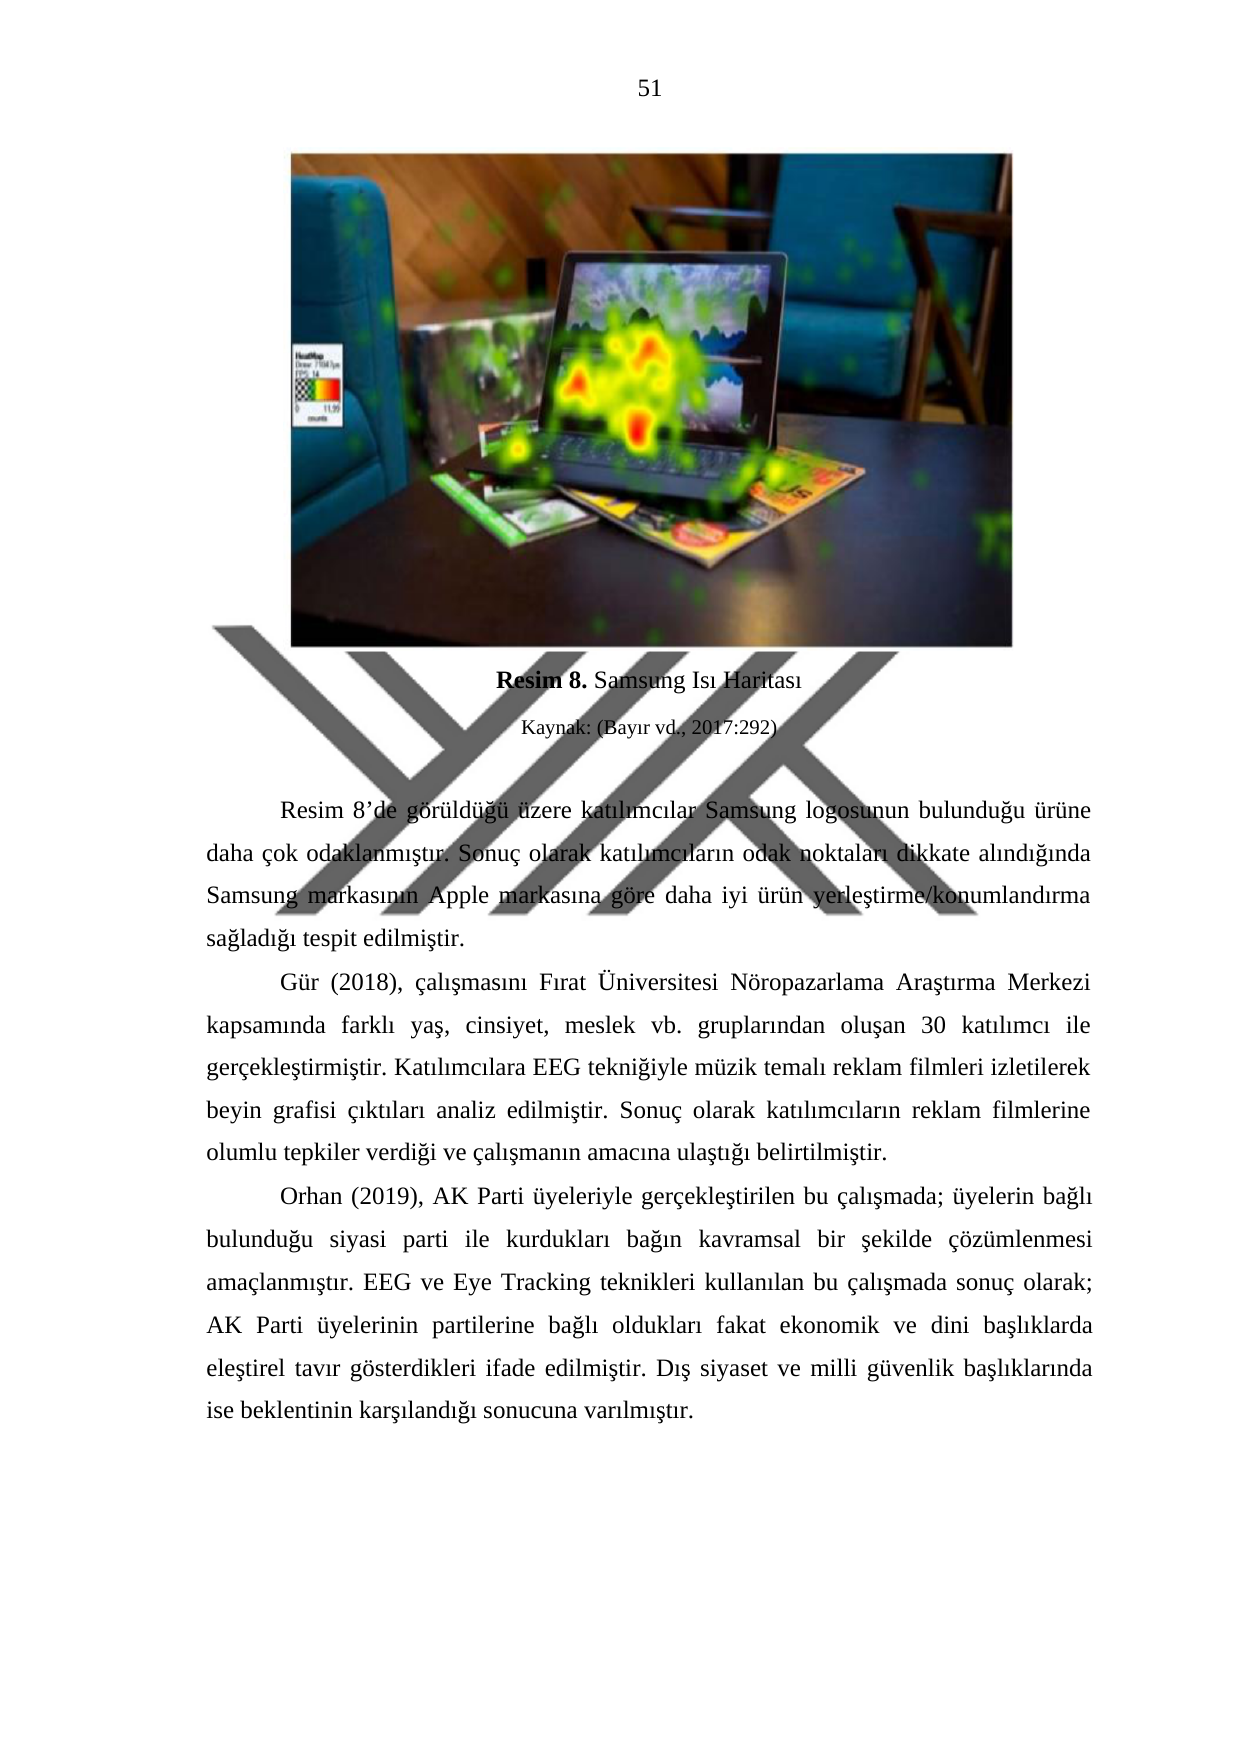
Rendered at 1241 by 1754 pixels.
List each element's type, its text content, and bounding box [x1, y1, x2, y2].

picture [208, 694, 1017, 795]
text Kaynak: (Bayır vd., 2017:292) [521, 715, 1094, 739]
picture [208, 147, 1017, 665]
text Orhan (2019), AK Parti üyeleriyle gerçekleştirilen bu çalışmada; üyelerin bağlı bulunduğu siyasi parti ile kurdukları bağın kavramsal bir şekilde çözümlenmesi amaçlanmıştır. EEG ve Eye Tracking teknikleri kullanılan bu çalışmada sonuç olarak; AK Parti üyelerinin partilerine bağlı oldukları fakat ekonomik ve dini başlıklarda eleştirel tavır gösterdikleri ifade edilmiştir. Dış siyaset ve milli güvenlik başlıklarında ise beklentinin karşılandığı sonucuna varılmıştır. [206, 1181, 1094, 1424]
text Resim 8. Samsung Isı Haritası [150, 665, 1148, 694]
text Gür (2018), çalışmasını Fırat Üniversitesi Nöropazarlama Araştırma Merkezi kapsamında farklı yaş, cinsiyet, meslek vb. gruplarından oluşan 30 katılımcı ile gerçekleştirmiştir. Katılımcılara EEG tekniğiyle müzik temalı reklam filmleri izletilerek beyin grafisi çıktıları analiz edilmiştir. Sonuç olarak katılımcıların reklam filmlerine olumlu tepkiler verdiği ve çalışmanın amacına ulaştığı belirtilmiştir. [206, 967, 1092, 1166]
text 51 [637, 73, 1094, 101]
text Resim 8’de görüldüğü üzere katılımcılar Samsung logosunun bulunduğu ürüne daha çok odaklanmıştır. Sonuç olarak katılımcıların odak noktaları dikkate alındığında Samsung markasının Apple markasına göre daha iyi ürün yerleştirme/konumlandırma sağladığı tespit edilmiştir. [206, 795, 1092, 951]
